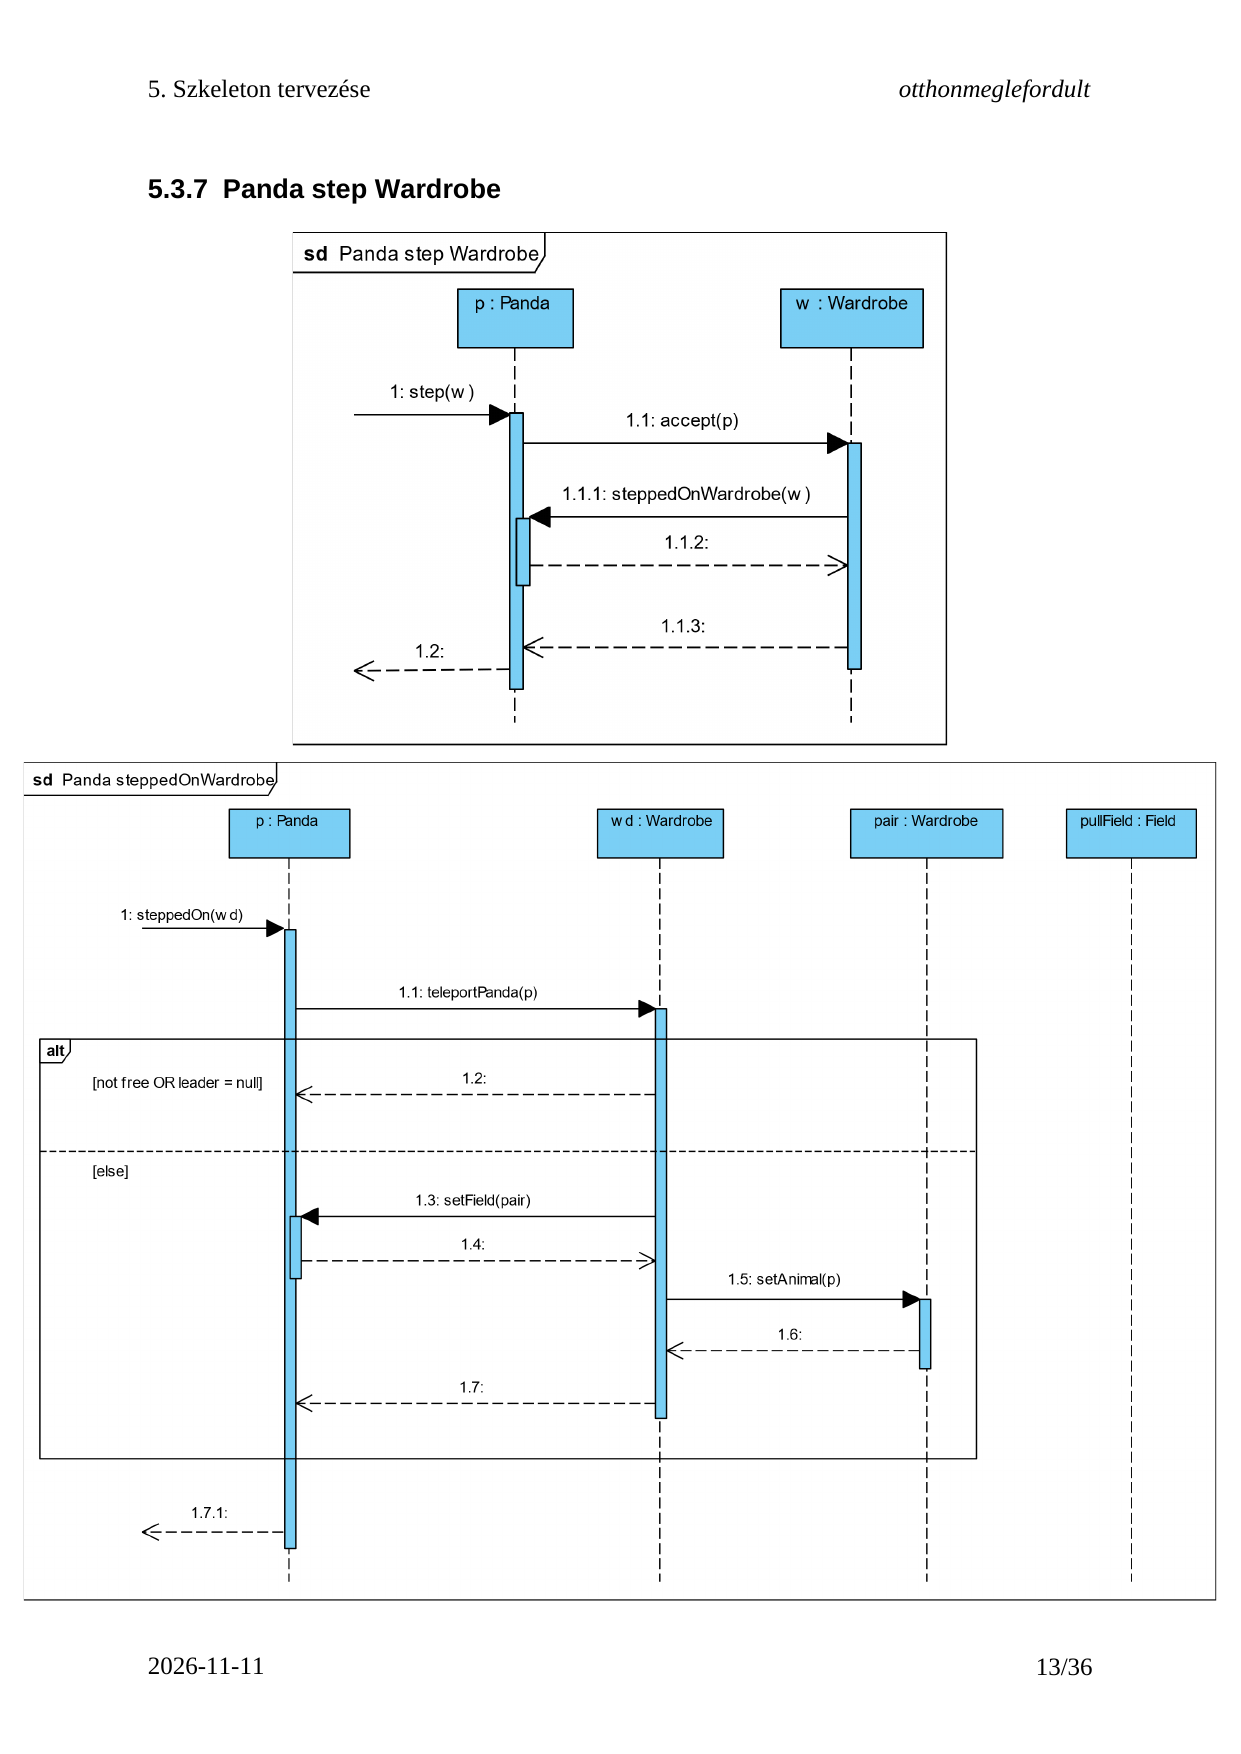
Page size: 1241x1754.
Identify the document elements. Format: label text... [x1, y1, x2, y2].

picture [292, 232, 948, 746]
picture [23, 762, 1217, 1601]
subtitle Panda step Wardrobe [148, 173, 1093, 204]
